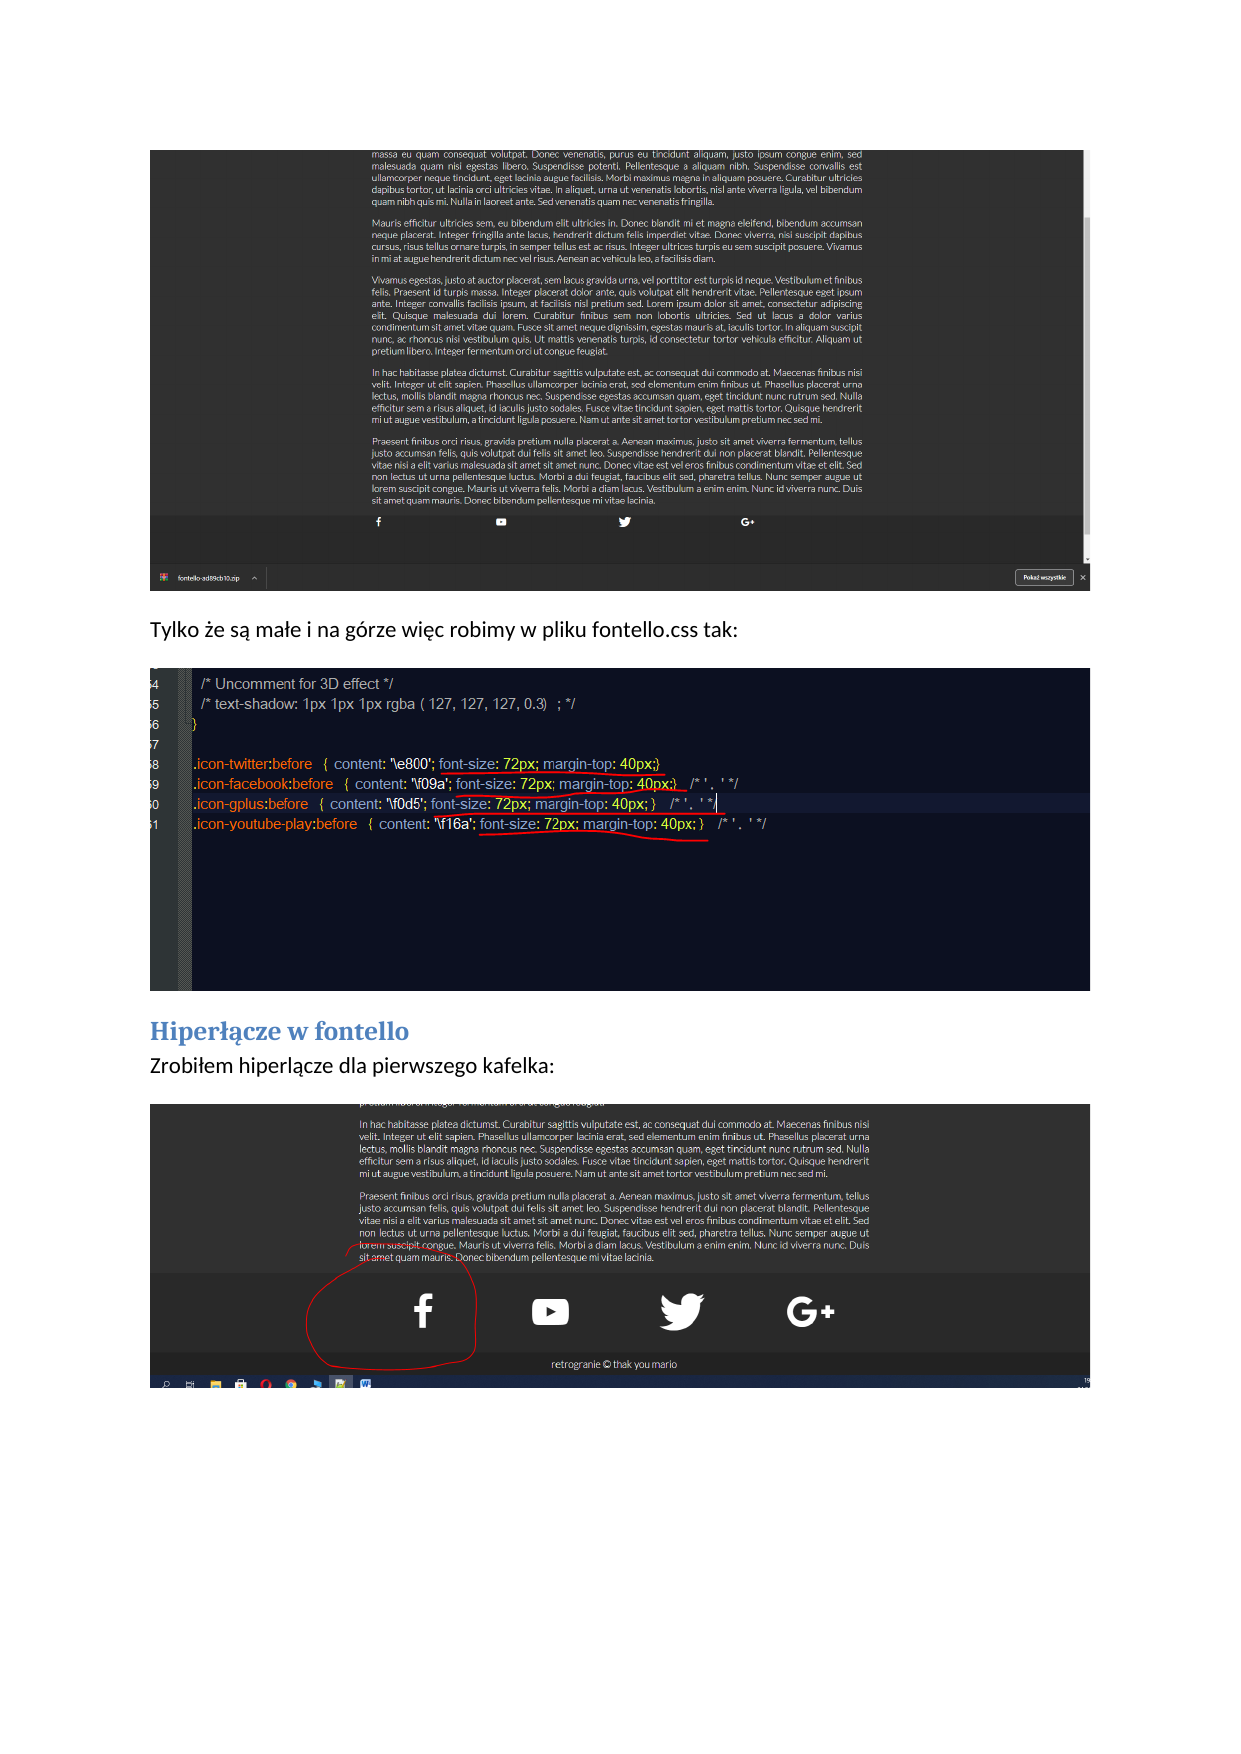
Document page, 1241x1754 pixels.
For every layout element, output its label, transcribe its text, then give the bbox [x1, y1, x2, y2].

text Zrobiłem hiperlącze dla pierwszego kafelka: [150, 1052, 1090, 1079]
picture [150, 150, 1091, 591]
picture [150, 668, 1091, 991]
subtitle Hiperłącze w fontello [150, 1016, 1090, 1047]
text Tylko że są małe i na górze więc robimy w pliku fontello.css tak: [150, 616, 1090, 643]
picture [150, 1104, 1091, 1388]
